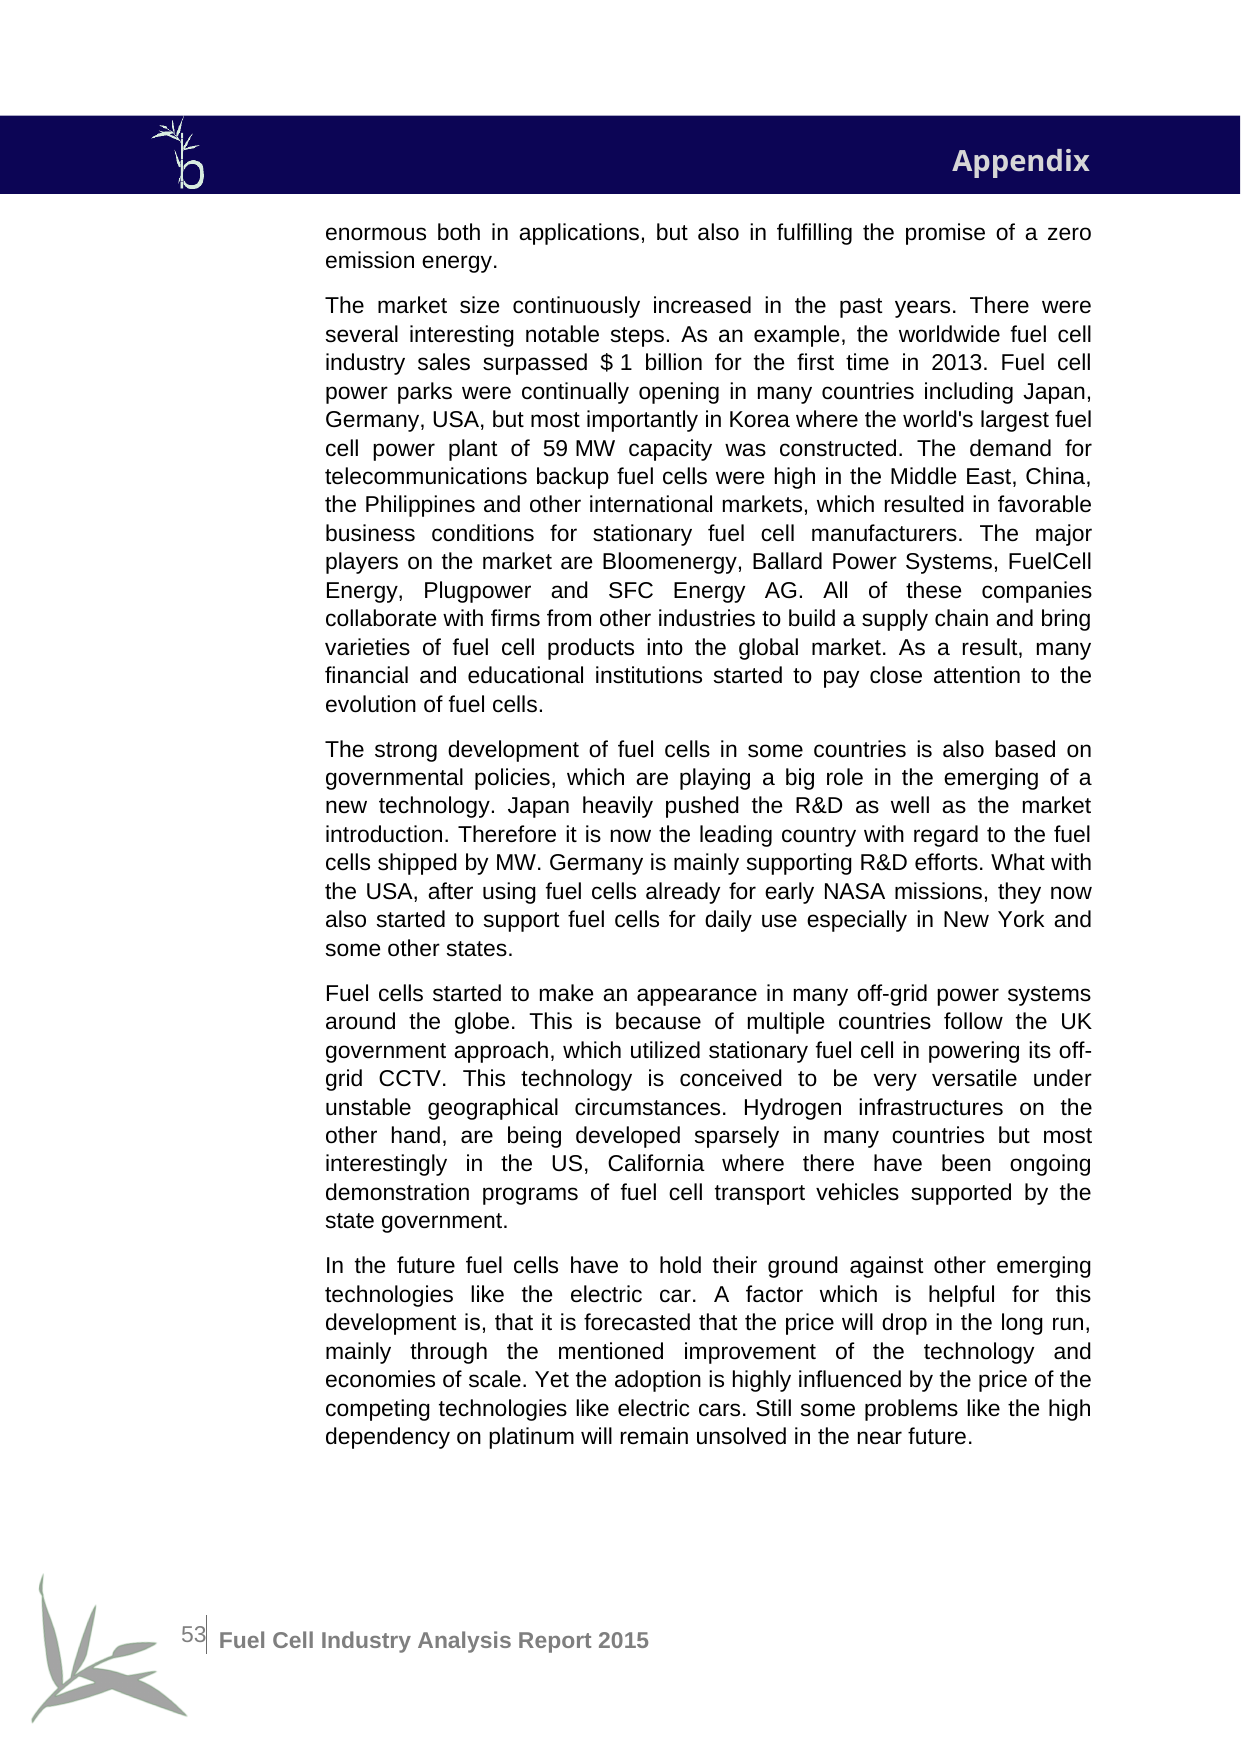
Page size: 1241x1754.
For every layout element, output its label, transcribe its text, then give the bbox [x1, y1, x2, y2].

text Fuel cells started to make an appearance in many off-grid power systems around the globe. This is because of multiple countries follow the UK government approach, which utilized stationary fuel cell in powering its off-grid CCTV. This technology is conceived to be very versatile under unstable geographical circumstances. Hydrogen infrastructures on the other hand, are being developed sparsely in many countries but most interestingly in the US, California where there have been ongoing demonstration programs of fuel cell transport vehicles supported by the state government. [325, 980, 1092, 1234]
text The strong development of fuel cells in some countries is also based on governmental policies, which are playing a big role in the emerging of a new technology. Japan heavily pushed the R&D as well as the market introduction. Therefore it is now the leading country with regard to the fuel cells shipped by MW. Germany is mainly supporting R&D efforts. What with the USA, after using fuel cells already for early NASA missions, they now also started to support fuel cells for daily use especially in New York and some other states. [325, 736, 1092, 961]
text The market size continuously increased in the past years. There were several interesting notable steps. As an example, the worldwide fuel cell industry sales surpassed $ 1 billion for the first time in 2013. Fuel cell power parks were continually opening in many countries including Japan, Germany, USA, but most importantly in Korea where the world's largest fuel cell power plant of 59 MW capacity was constructed. The demand for telecommunications backup fuel cells were high in the Middle East, China, the Philippines and other international markets, which resulted in favorable business conditions for stationary fuel cell manufacturers. The major players on the market are Bloomenergy, Ballard Power Systems, FuelCell Energy, Plugpower and SFC Energy AG. All of these companies collaborate with firms from other industries to build a supply chain and bring varieties of fuel cell products into the global market. As a result, many financial and educational institutions started to pay close attention to the evolution of fuel cells. [325, 292, 1092, 717]
picture [20, 1573, 204, 1744]
text In the future fuel cells have to hold their ground against other emerging technologies like the electric car. A factor which is helpful for this development is, that it is forecasted that the price will drop in the long run, mainly through the mentioned improvement of the technology and economies of scale. Yet the adoption is highly influenced by the price of the competing technologies like electric cars. Still some problems like the high dependency on platinum will remain unsolved in the near future. [325, 1252, 1092, 1449]
